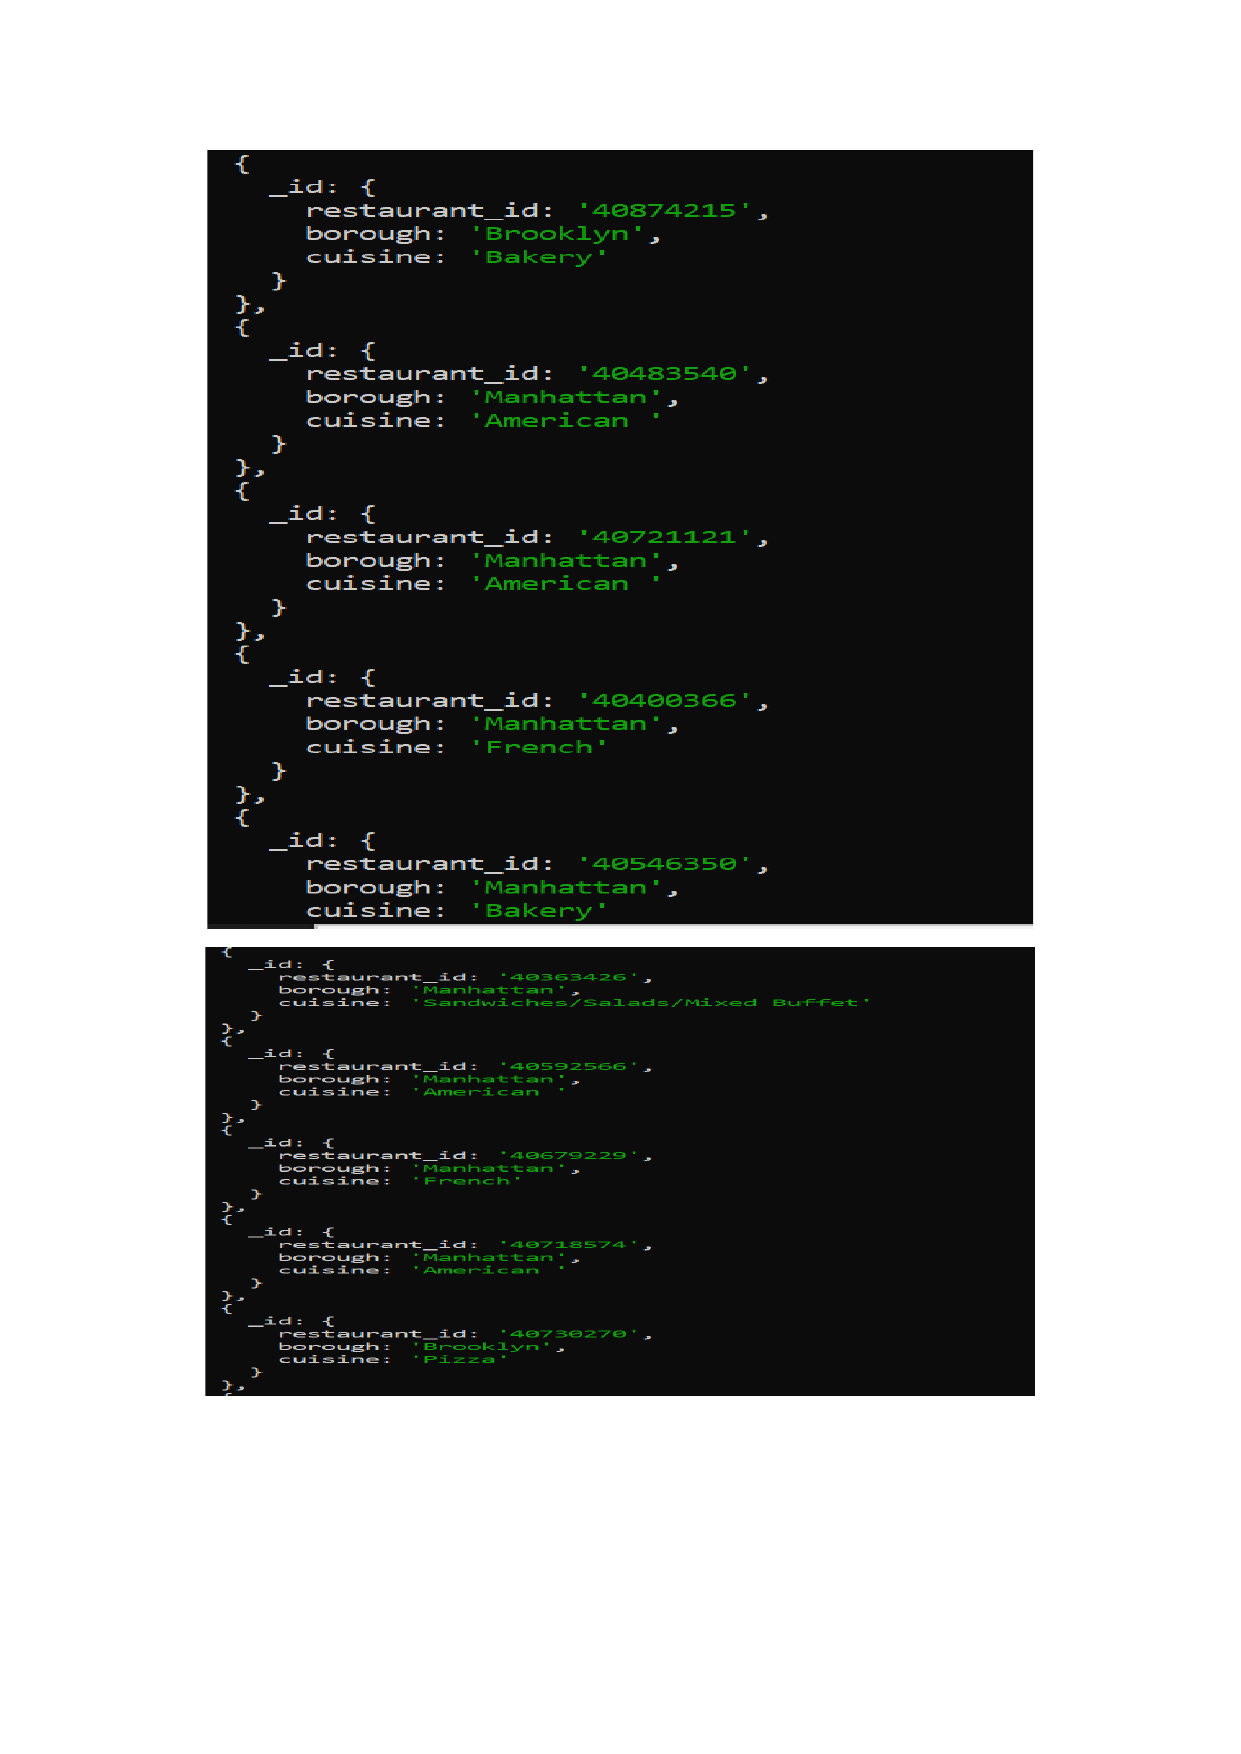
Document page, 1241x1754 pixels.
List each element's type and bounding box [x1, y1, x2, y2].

picture [207, 150, 1034, 929]
picture [205, 947, 1035, 1396]
